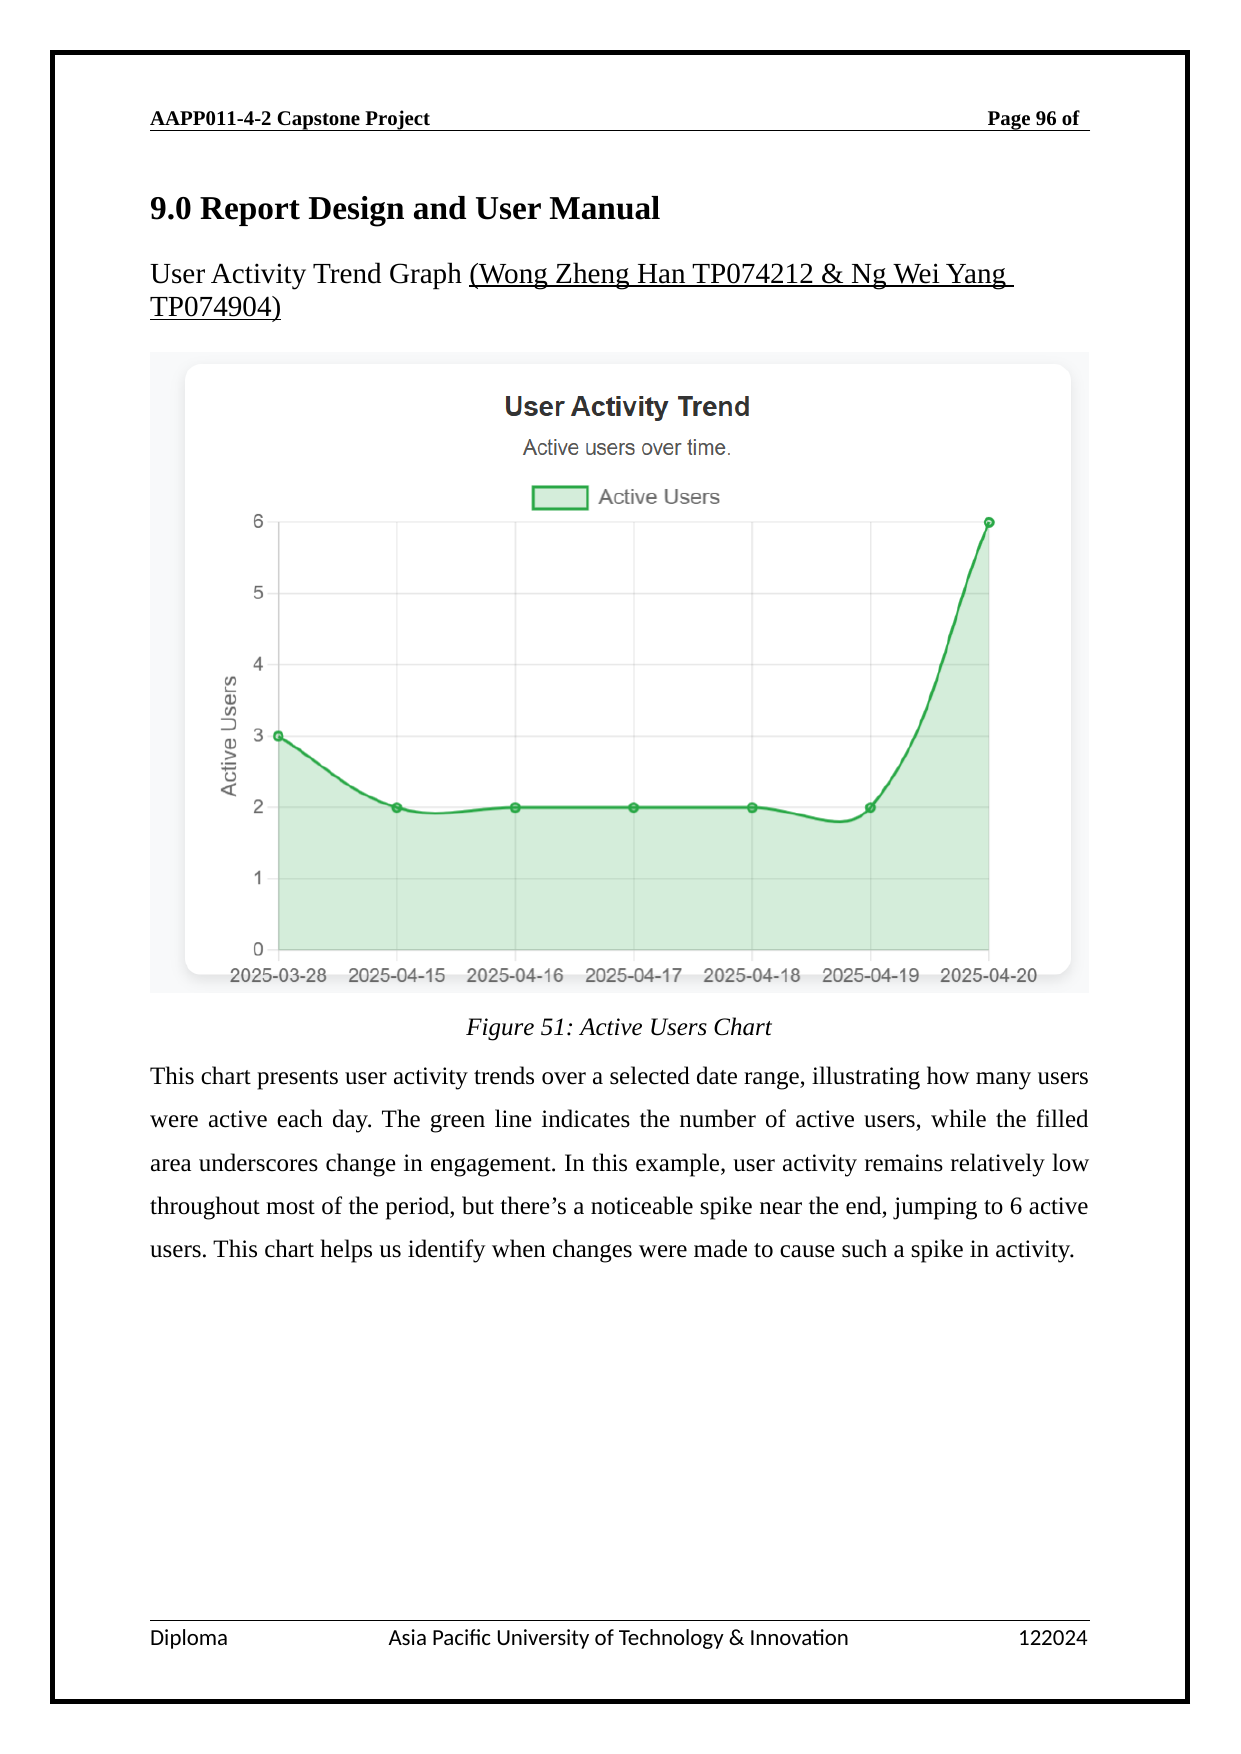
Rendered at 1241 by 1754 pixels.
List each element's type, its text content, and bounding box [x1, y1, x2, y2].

text This chart presents user activity trends over a selected date range, illustrating how many users were active each day. The green line indicates the number of active users, while the filled area underscores change in engagement. In this example, user activity remains relatively low throughout most of the period, but there’s a noticeable spike near the end, jumping to 6 active users. This chart helps us identify when changes were made to cause such a spike in activity. [150, 1061, 1090, 1263]
picture [150, 352, 1089, 993]
subtitle 9.0 Report Design and User Manual [150, 188, 1090, 227]
subtitle User Activity Trend Graph (Wong Zheng Han TP074212 & Ng Wei Yang TP074904) [150, 256, 1090, 323]
